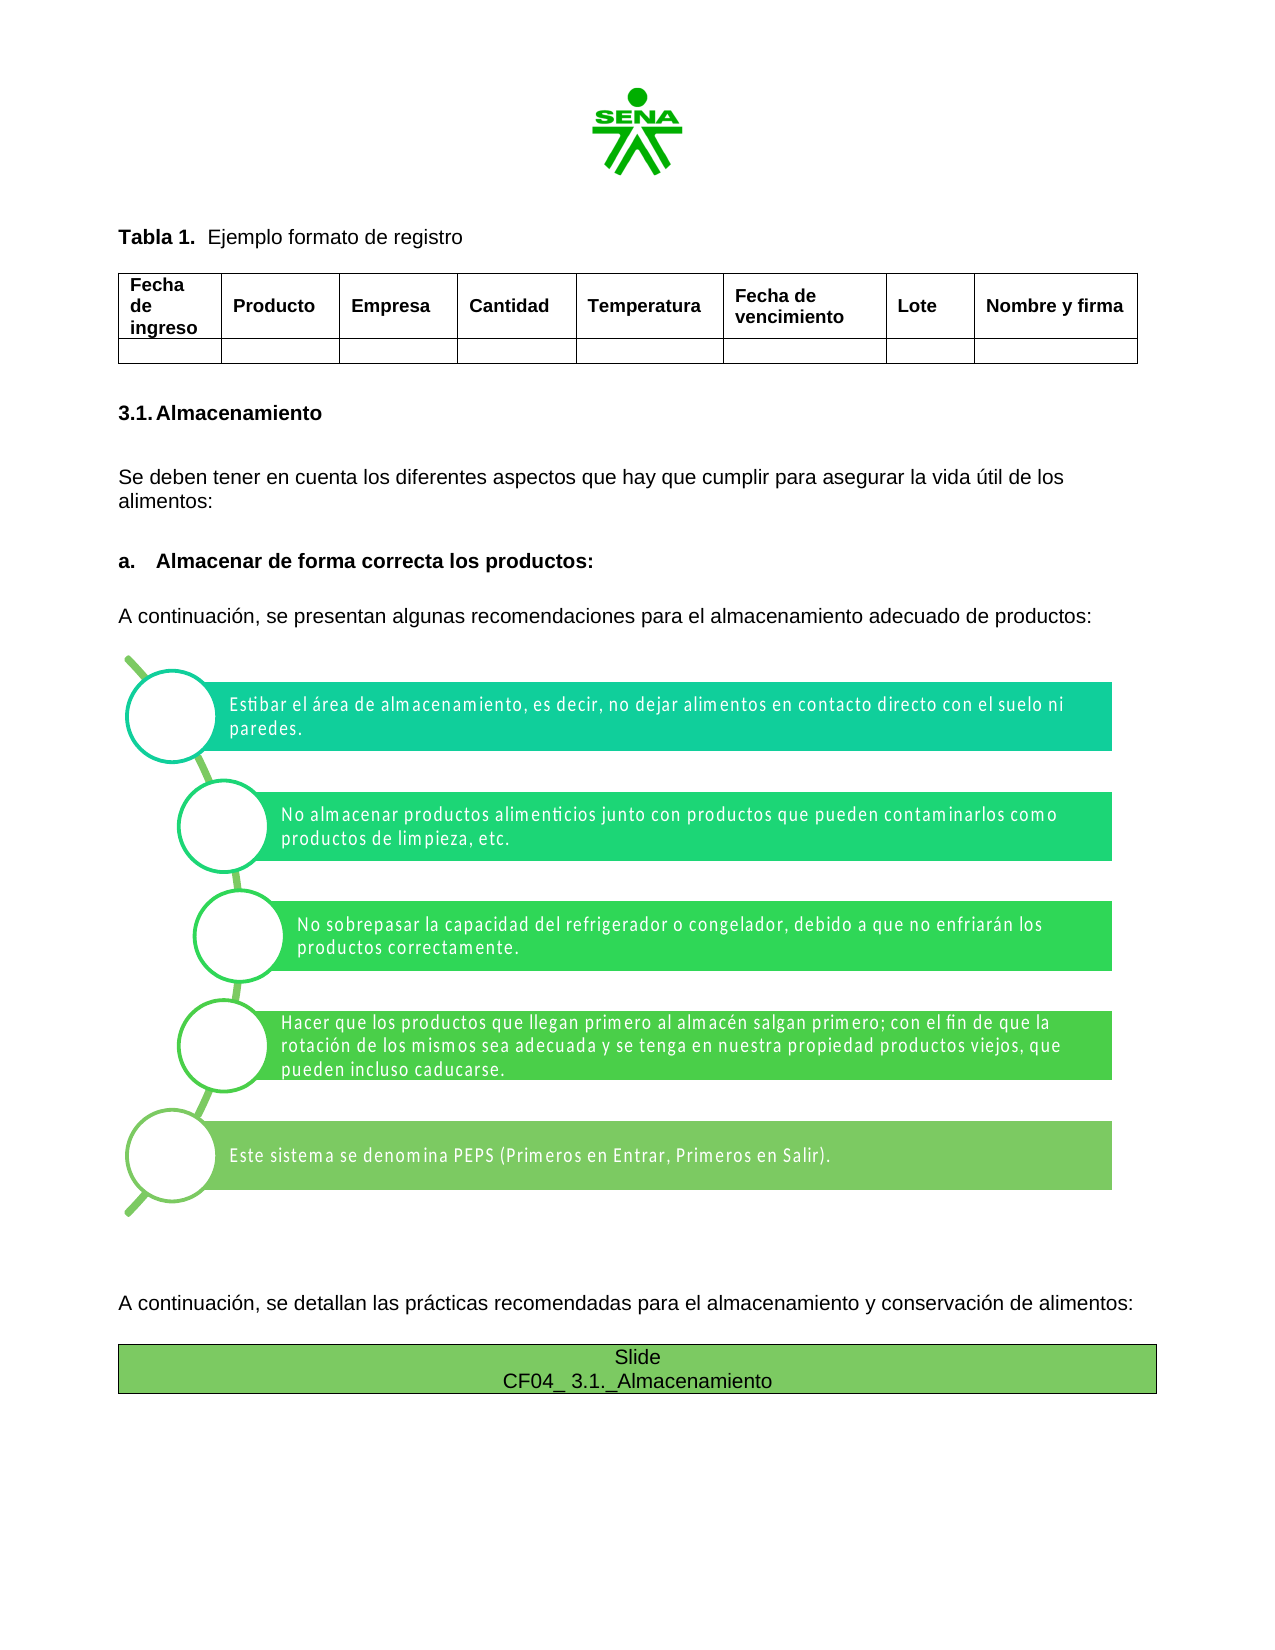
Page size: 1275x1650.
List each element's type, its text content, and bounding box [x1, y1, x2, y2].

text Se deben tener en cuenta los diferentes aspectos que hay que cumplir para asegurar la vida útil de los alimentos: [118, 465, 1157, 513]
table_cell [340, 339, 457, 363]
table_cell [724, 339, 886, 363]
table_header Nombre y firma [975, 274, 1137, 338]
table_header Fecha de vencimiento [724, 274, 886, 338]
list Almacenar de forma correcta los productos: [118, 549, 1157, 573]
list Almacenamiento [118, 401, 1157, 425]
text A continuación, se detallan las prácticas recomendadas para el almacenamiento y conservación de alimentos: [118, 1291, 1157, 1314]
table_cell [887, 339, 974, 363]
table_cell [458, 339, 576, 363]
table_header Producto [222, 274, 339, 338]
table_header Slide CF04_ 3.1._Almacenamiento [119, 1345, 1156, 1393]
table_cell [222, 339, 339, 363]
text Tabla 1. Ejemplo formato de registro [118, 225, 1157, 249]
list A continuación, se presentan algunas recomendaciones para el almacenamiento adecuado de productos: [118, 604, 1157, 628]
table_cell [119, 339, 221, 363]
table_header Temperatura [577, 274, 723, 338]
table_header Cantidad [458, 274, 576, 338]
table_header Empresa [340, 274, 457, 338]
picture [592, 87, 683, 176]
table_cell [577, 339, 723, 363]
table_cell [975, 339, 1137, 363]
table_header Fecha de ingreso [119, 274, 221, 338]
table_header Lote [887, 274, 974, 338]
